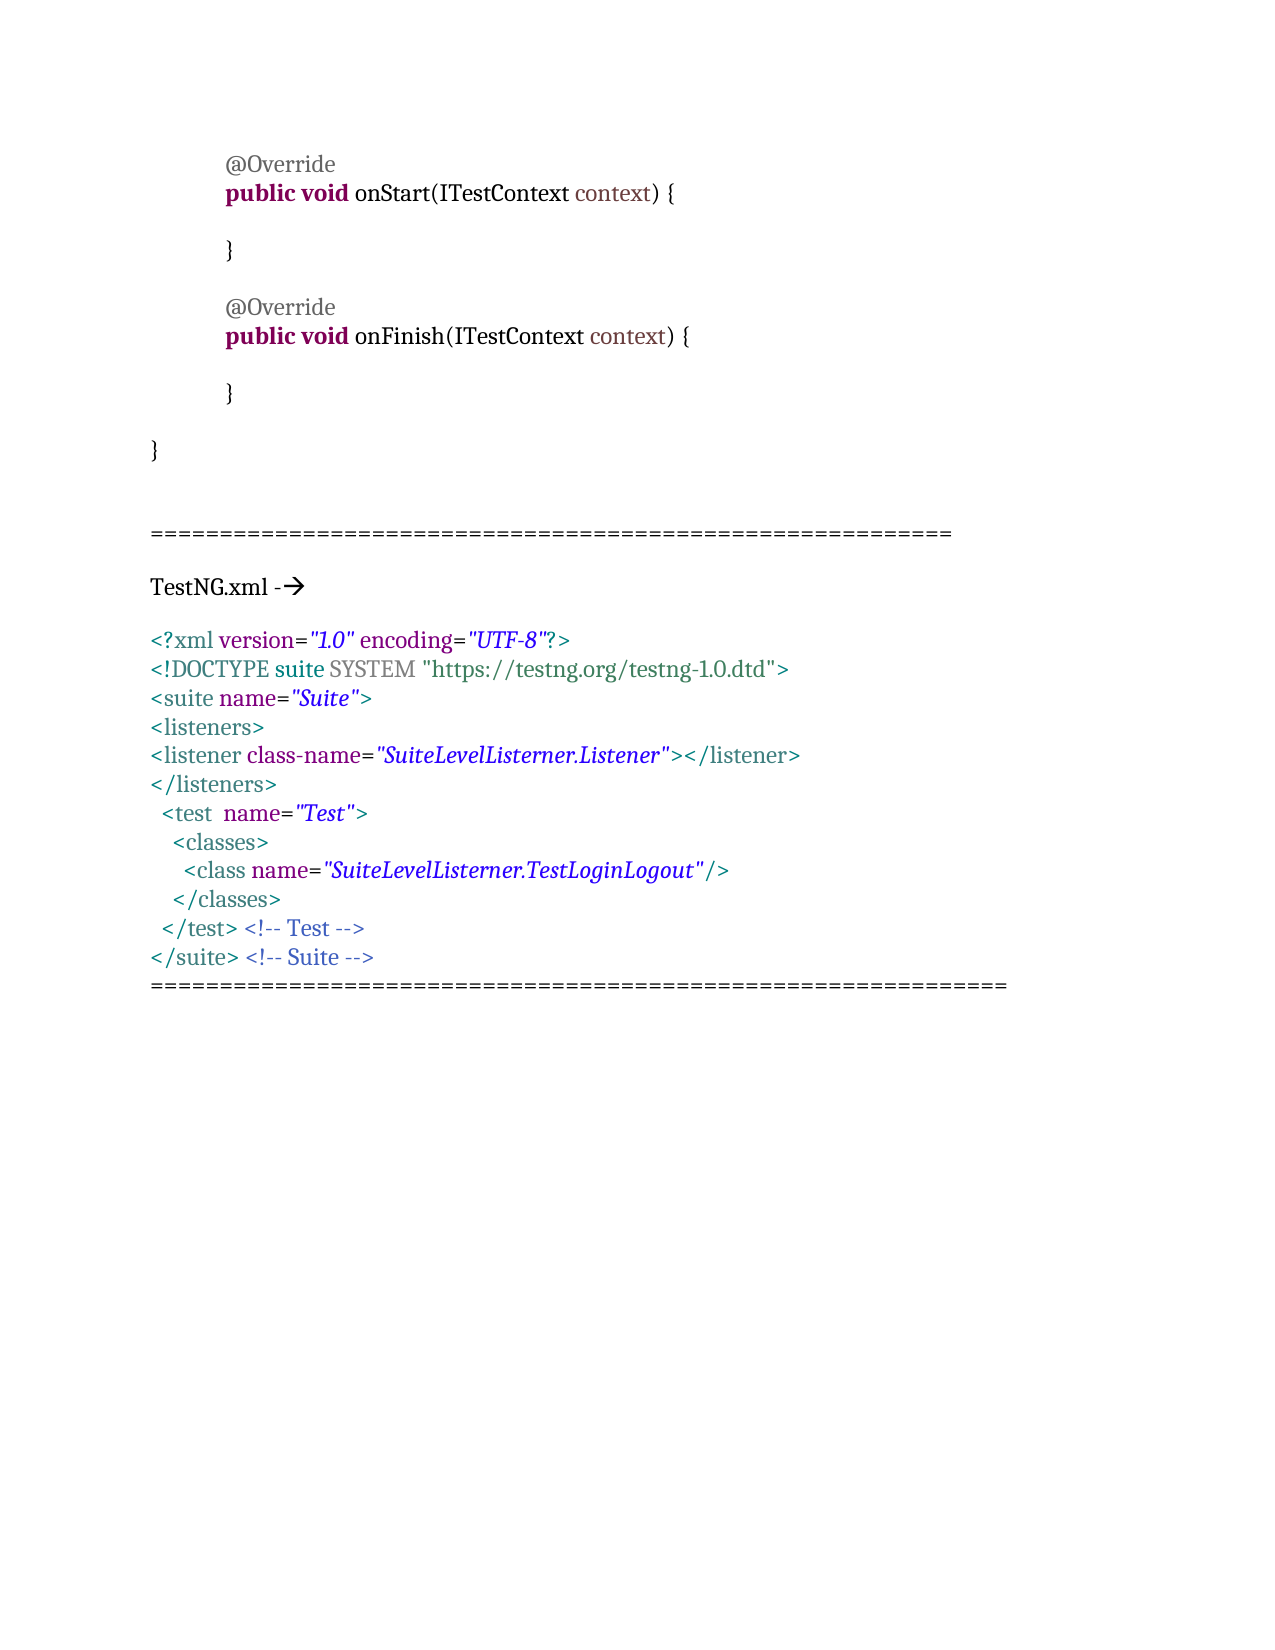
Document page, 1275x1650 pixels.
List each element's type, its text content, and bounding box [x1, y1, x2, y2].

text <test name="Test"> [150, 799, 1125, 828]
text <listener class-name="SuiteLevelListerner.Listener"></listener> [150, 741, 1125, 770]
text public void onStart(ITestContext context) { [150, 179, 1125, 207]
text TestNG.xml - [150, 572, 1125, 601]
text @Override [150, 293, 1125, 322]
text ============================================================== [150, 971, 1125, 1000]
text </test> <!-- Test --> [150, 914, 1125, 943]
text } [150, 236, 1125, 264]
text ========================================================== [150, 519, 1125, 547]
text </classes> [150, 885, 1125, 914]
text <!DOCTYPE suite SYSTEM "https://testng.org/testng-1.0.dtd"> [150, 655, 1125, 684]
text <classes> [150, 828, 1125, 856]
text <class name="SuiteLevelListerner.TestLoginLogout"/> [150, 856, 1125, 885]
text } [150, 378, 1125, 407]
text public void onFinish(ITestContext context) { [150, 322, 1125, 351]
text } [150, 436, 1125, 465]
text <?xml version="1.0" encoding="UTF-8"?> [150, 626, 1125, 655]
text <suite name="Suite"> [150, 684, 1125, 713]
text </listeners> [150, 770, 1125, 799]
text @Override [150, 150, 1125, 179]
text </suite> <!-- Suite --> [150, 943, 1125, 971]
text <listeners> [150, 713, 1125, 741]
